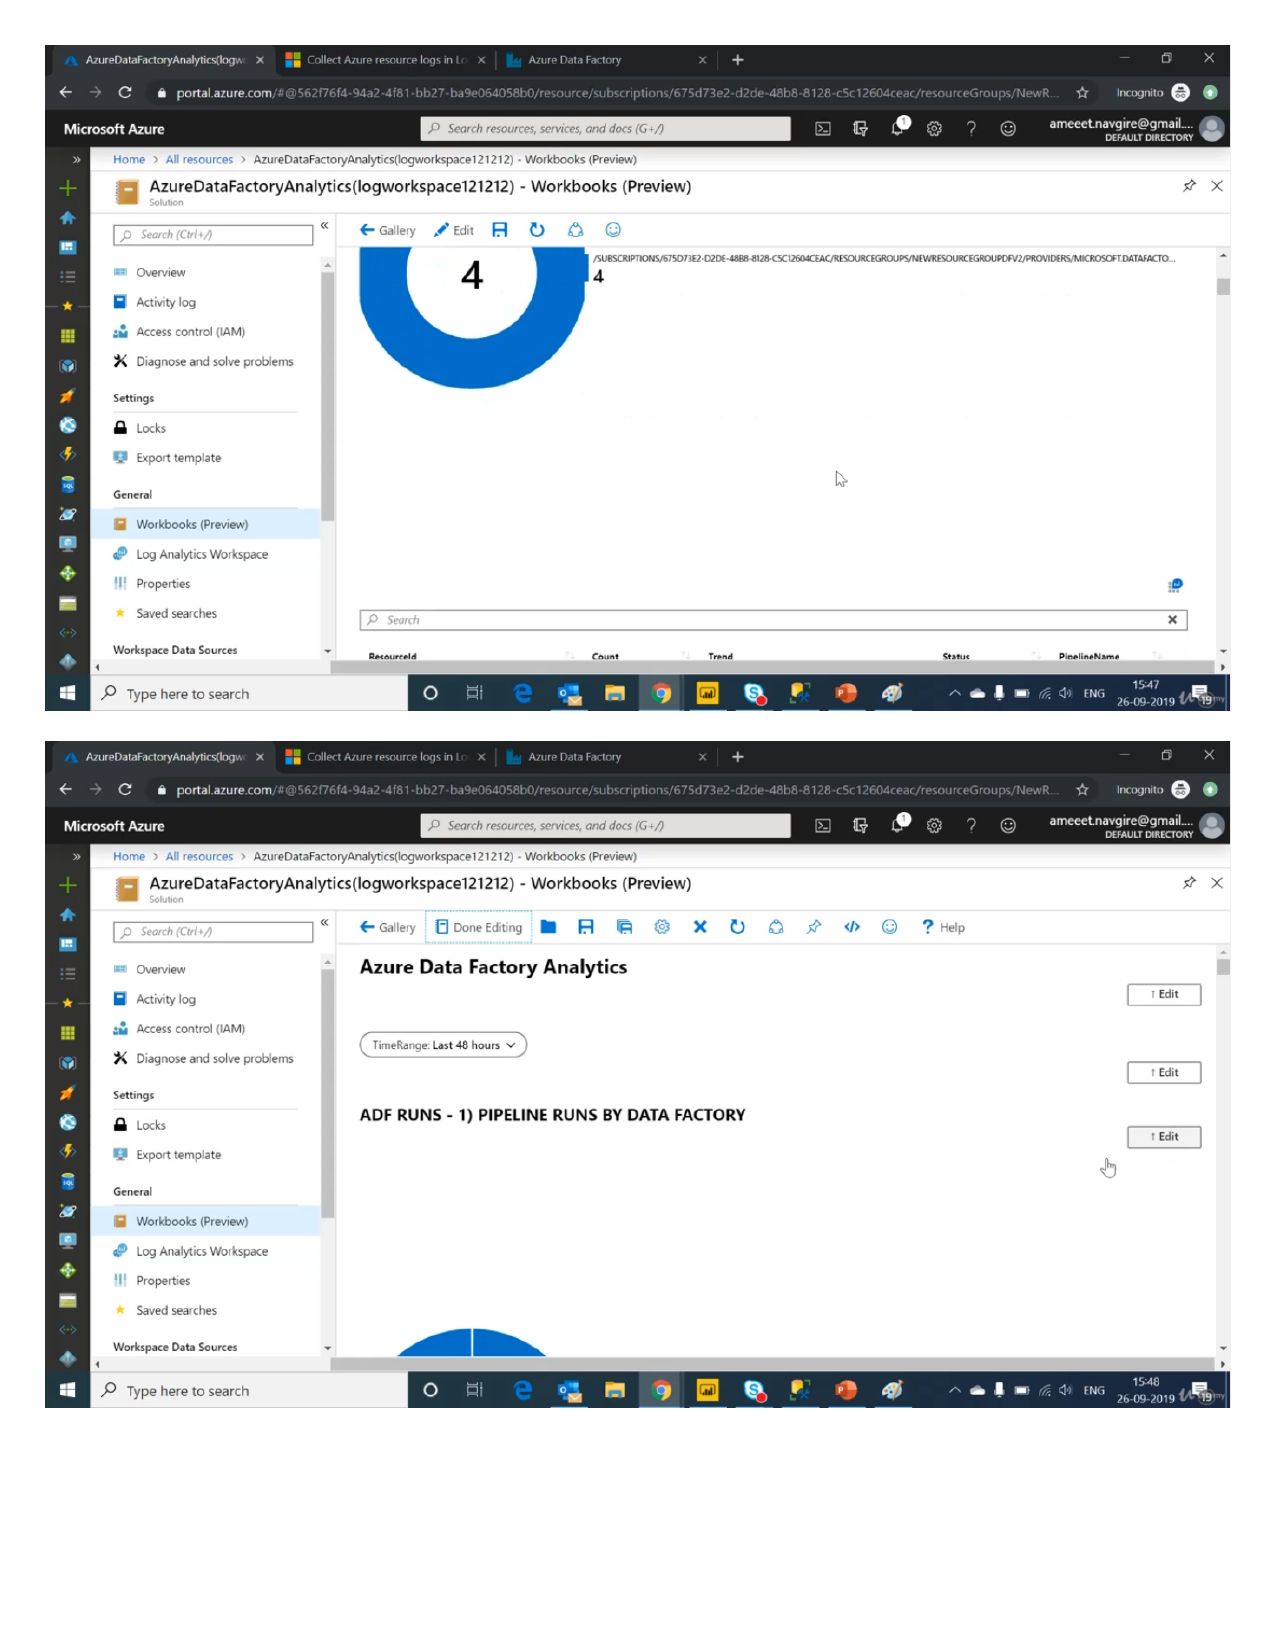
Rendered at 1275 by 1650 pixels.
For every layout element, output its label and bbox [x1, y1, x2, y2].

picture [45, 741, 1230, 1408]
picture [45, 45, 1230, 711]
